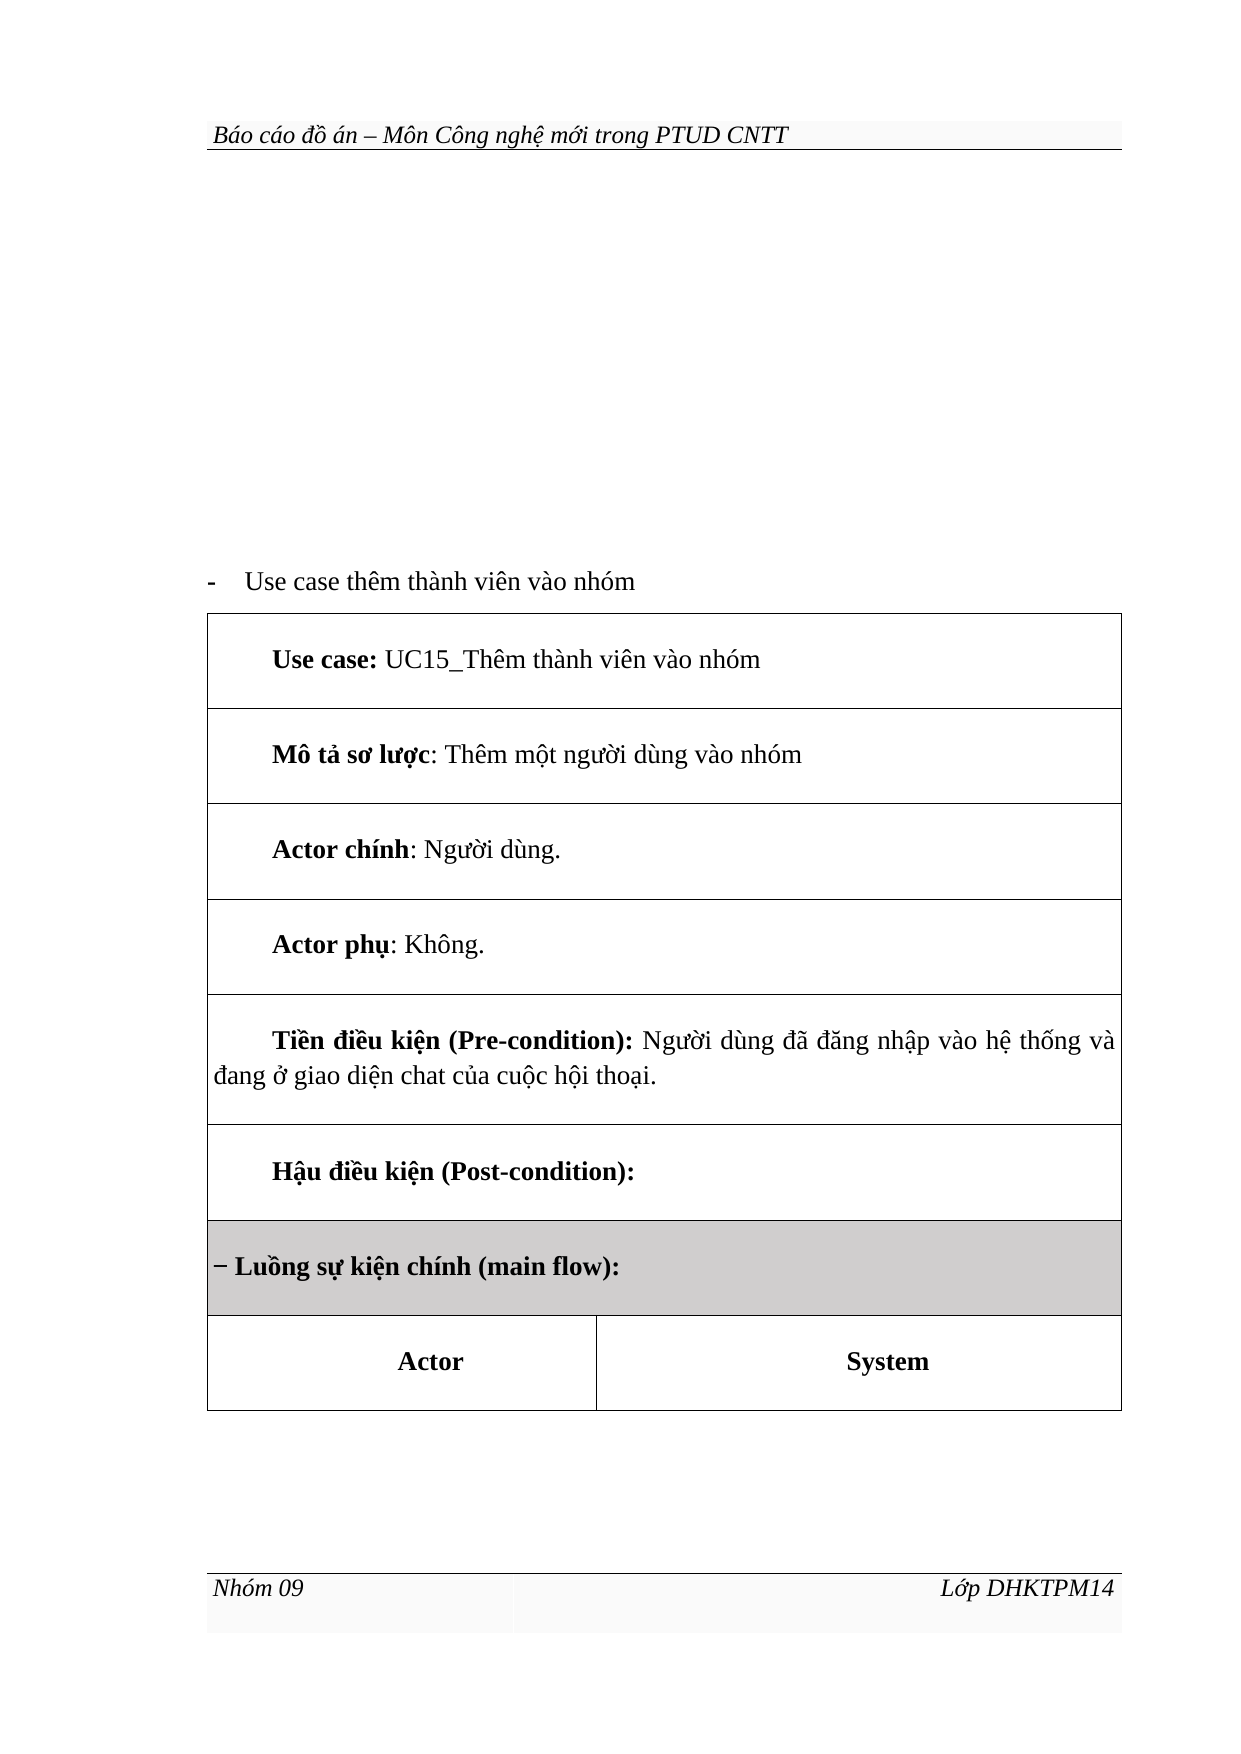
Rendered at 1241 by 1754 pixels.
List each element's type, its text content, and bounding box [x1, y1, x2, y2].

table_cell Tiền điều kiện (Pre-condition): Người dùng đã đăng nhập vào hệ thống và đang ở giao diện chat của cuộc hội thoại. [208, 995, 1121, 1124]
table_cell Actor [208, 1316, 596, 1410]
table_cell Actor chính: Người dùng. [208, 804, 1121, 898]
table_cell Luồng sự kiện chính (main flow): [208, 1221, 1121, 1315]
table_cell System [597, 1316, 1121, 1410]
table_cell Actor phụ: Không. [208, 900, 1121, 993]
table_cell Hậu điều kiện (Post-condition): [208, 1125, 1121, 1219]
list Use case thêm thành viên vào nhóm [207, 565, 1122, 596]
table_cell Mô tả sơ lược: Thêm một người dùng vào nhóm [208, 709, 1121, 803]
table_header Use case: UC15_Thêm thành viên vào nhóm [208, 614, 1121, 708]
